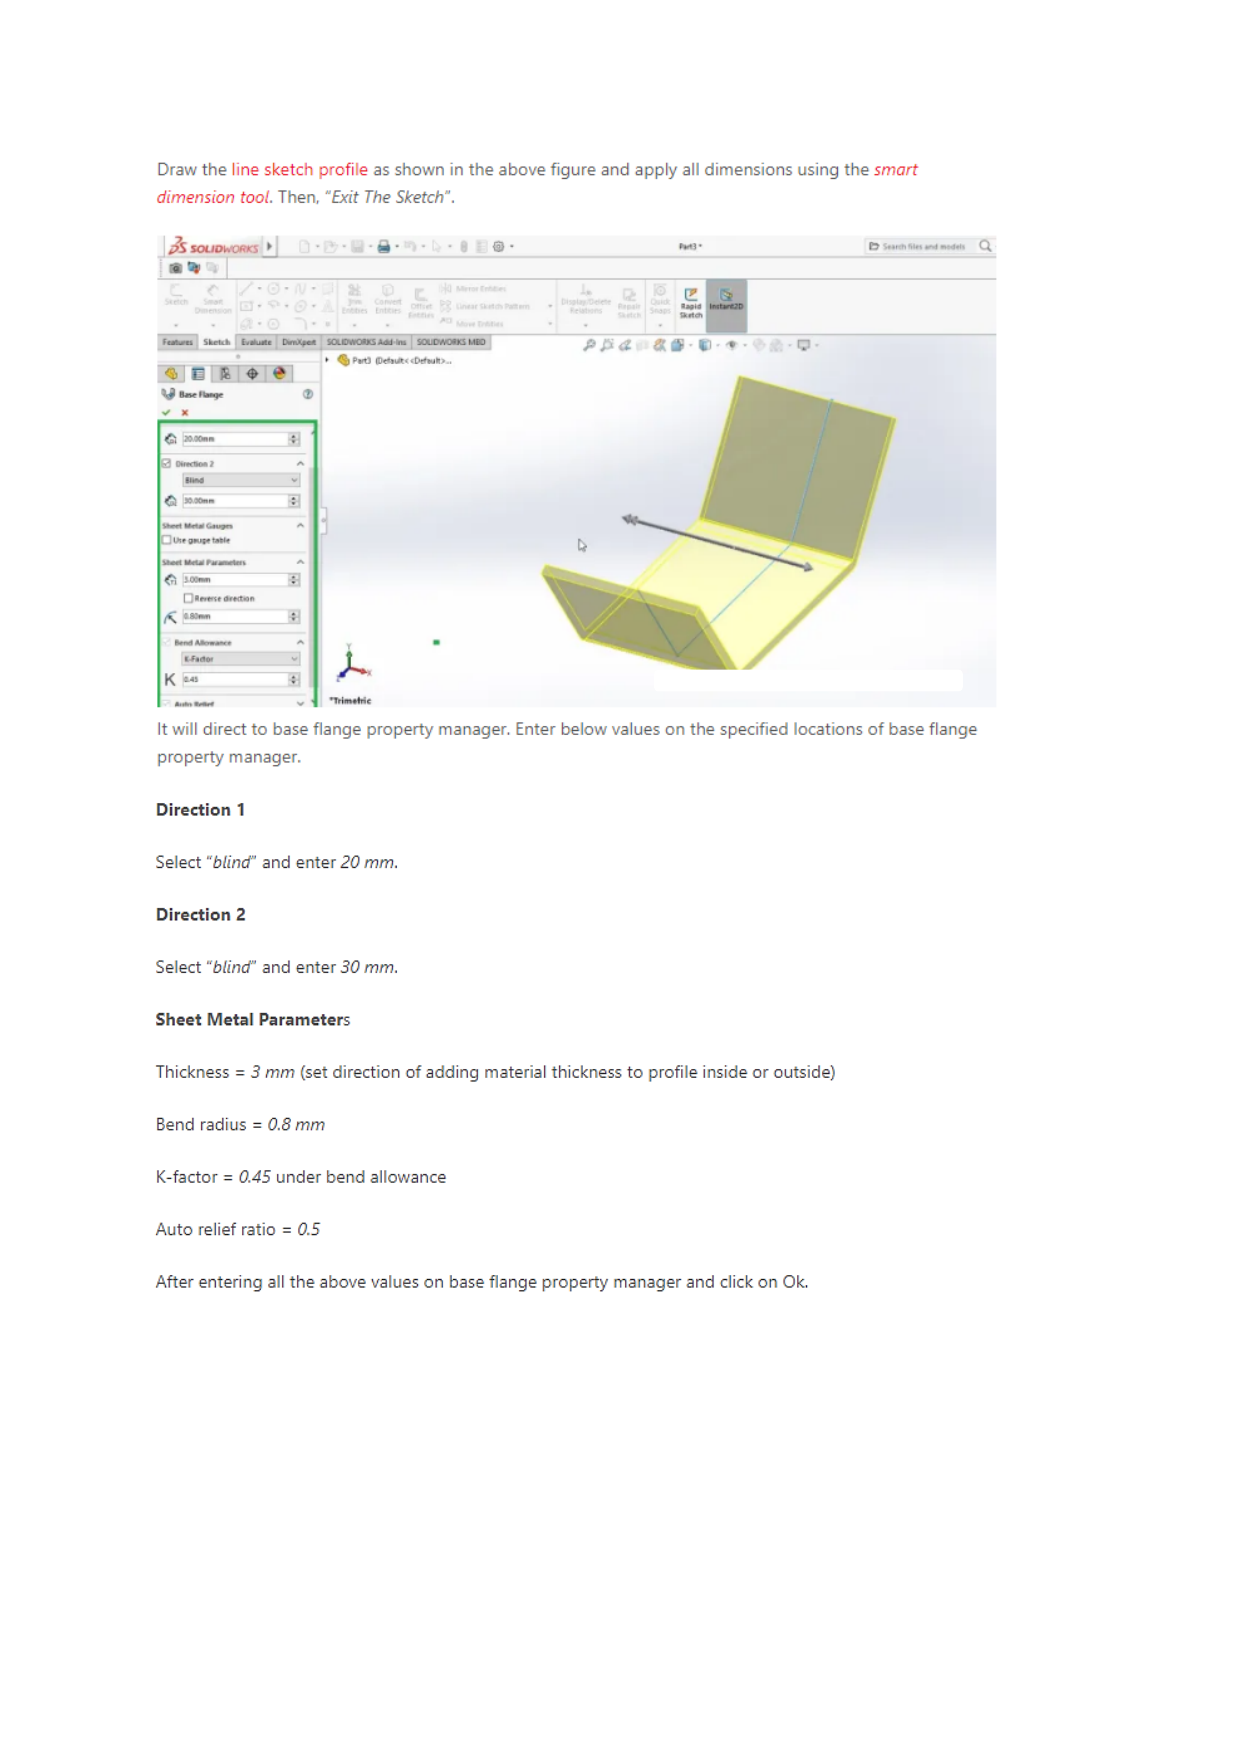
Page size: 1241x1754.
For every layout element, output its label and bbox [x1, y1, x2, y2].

picture [150, 792, 942, 1294]
picture [150, 150, 1003, 774]
